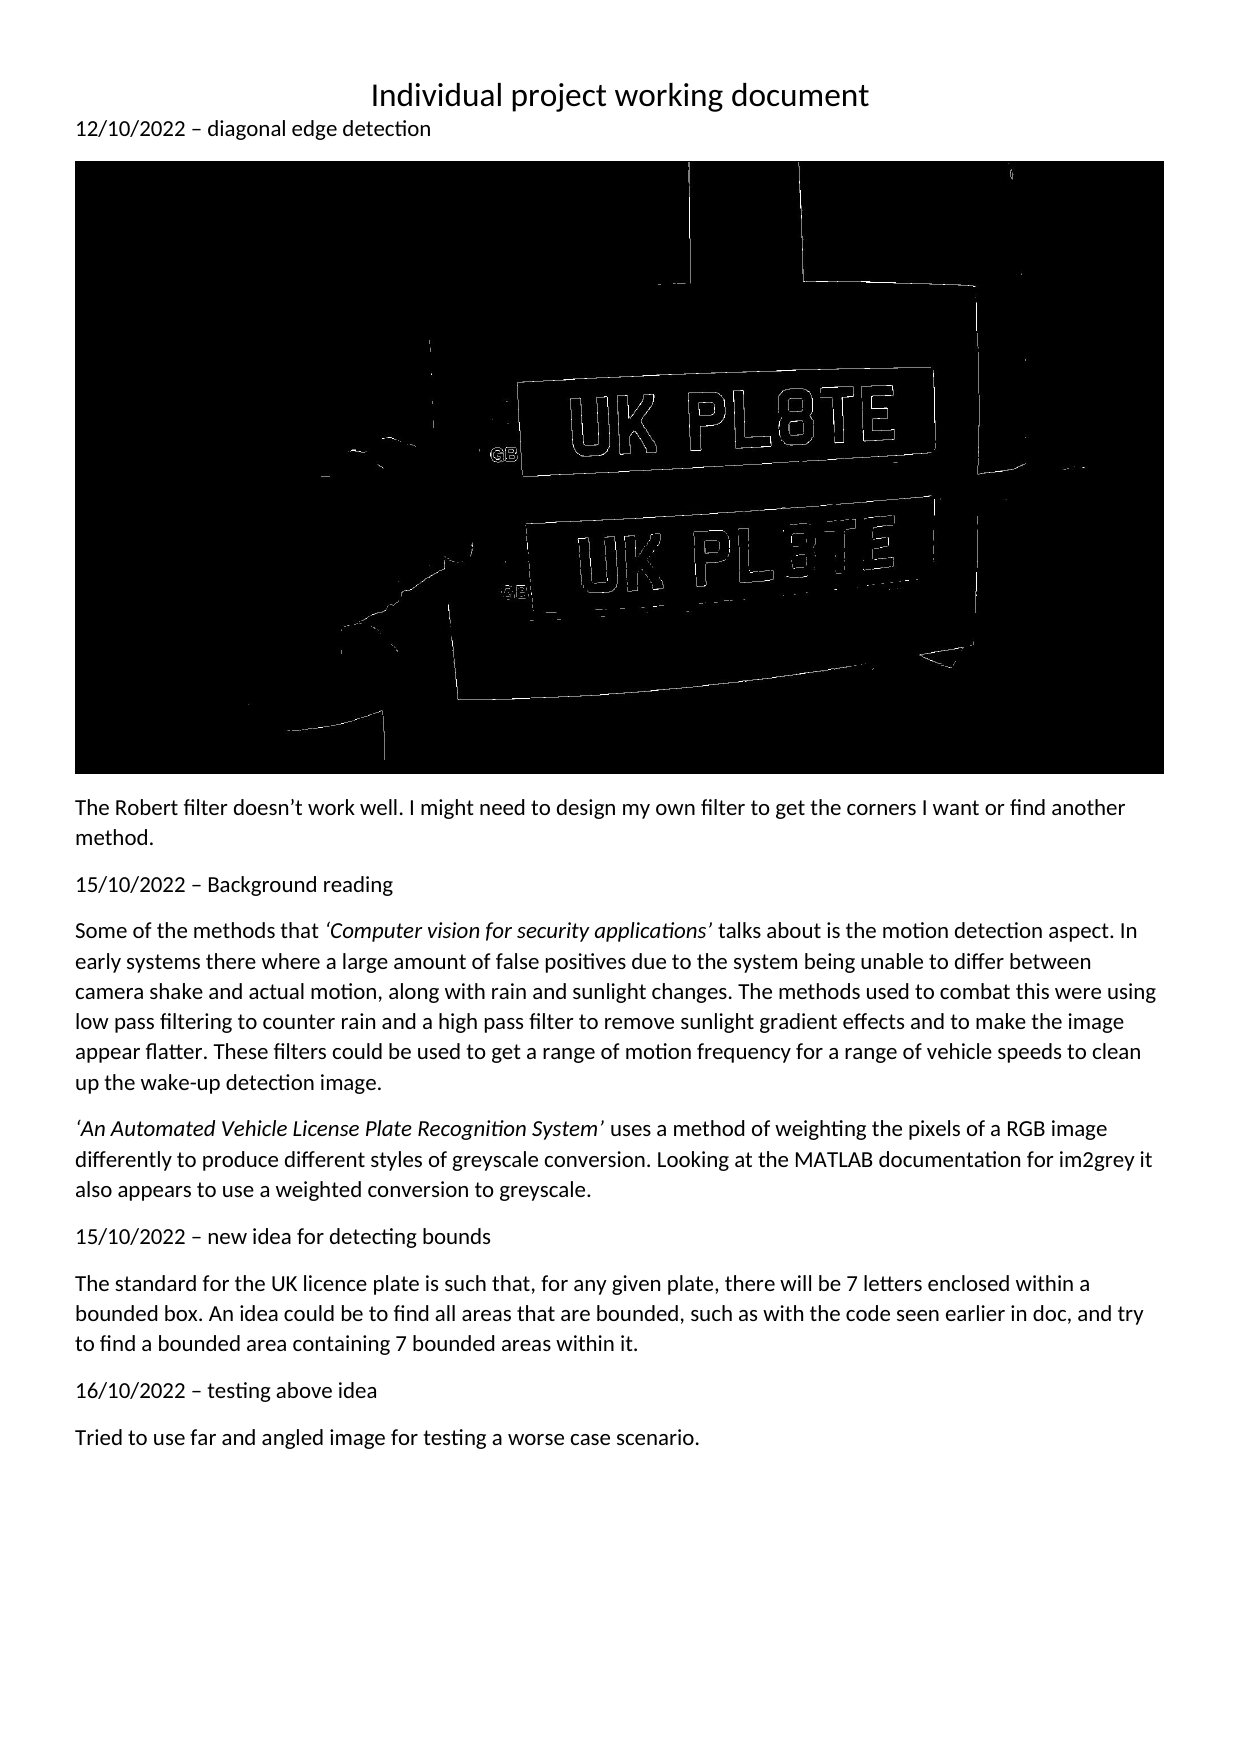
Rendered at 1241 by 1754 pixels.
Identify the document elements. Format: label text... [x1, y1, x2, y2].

text 15/10/2022 – new idea for detecting bounds [75, 1222, 1165, 1250]
text 12/10/2022 – diagonal edge detection [75, 114, 1165, 142]
text ‘An Automated Vehicle License Plate Recognition System’ uses a method of weighting the pixels of a RGB image differently to produce different styles of greyscale conversion. Looking at the MATLAB documentation for im2grey it also appears to use a weighted conversion to greyscale. [75, 1114, 1165, 1203]
text Some of the methods that ‘Computer vision for security applications’ talks about is the motion detection aspect. In early systems there where a large amount of false positives due to the system being unable to differ between camera shake and actual motion, along with rain and sunlight changes. The methods used to combat this were using low pass filtering to counter rain and a high pass filter to remove sunlight gradient effects and to make the image appear flatter. These filters could be used to get a range of motion frequency for a range of vehicle speeds to clean up the wake-up detection image. [75, 917, 1165, 1096]
text 16/10/2022 – testing above idea [75, 1376, 1165, 1404]
text The standard for the UK licence plate is such that, for any given plate, there will be 7 letters enclosed within a bounded box. An idea could be to find all areas that are bounded, such as with the code seen earlier in doc, and try to find a bounded area containing 7 bounded areas within it. [75, 1269, 1165, 1357]
picture [75, 161, 1164, 774]
text The Robert filter doesn’t work well. I might need to design my own filter to get the corners I want or find another method. [75, 793, 1165, 851]
text Tried to use far and angled image for testing a worse case scenario. [75, 1423, 1165, 1451]
text 15/10/2022 – Background reading [75, 870, 1165, 898]
